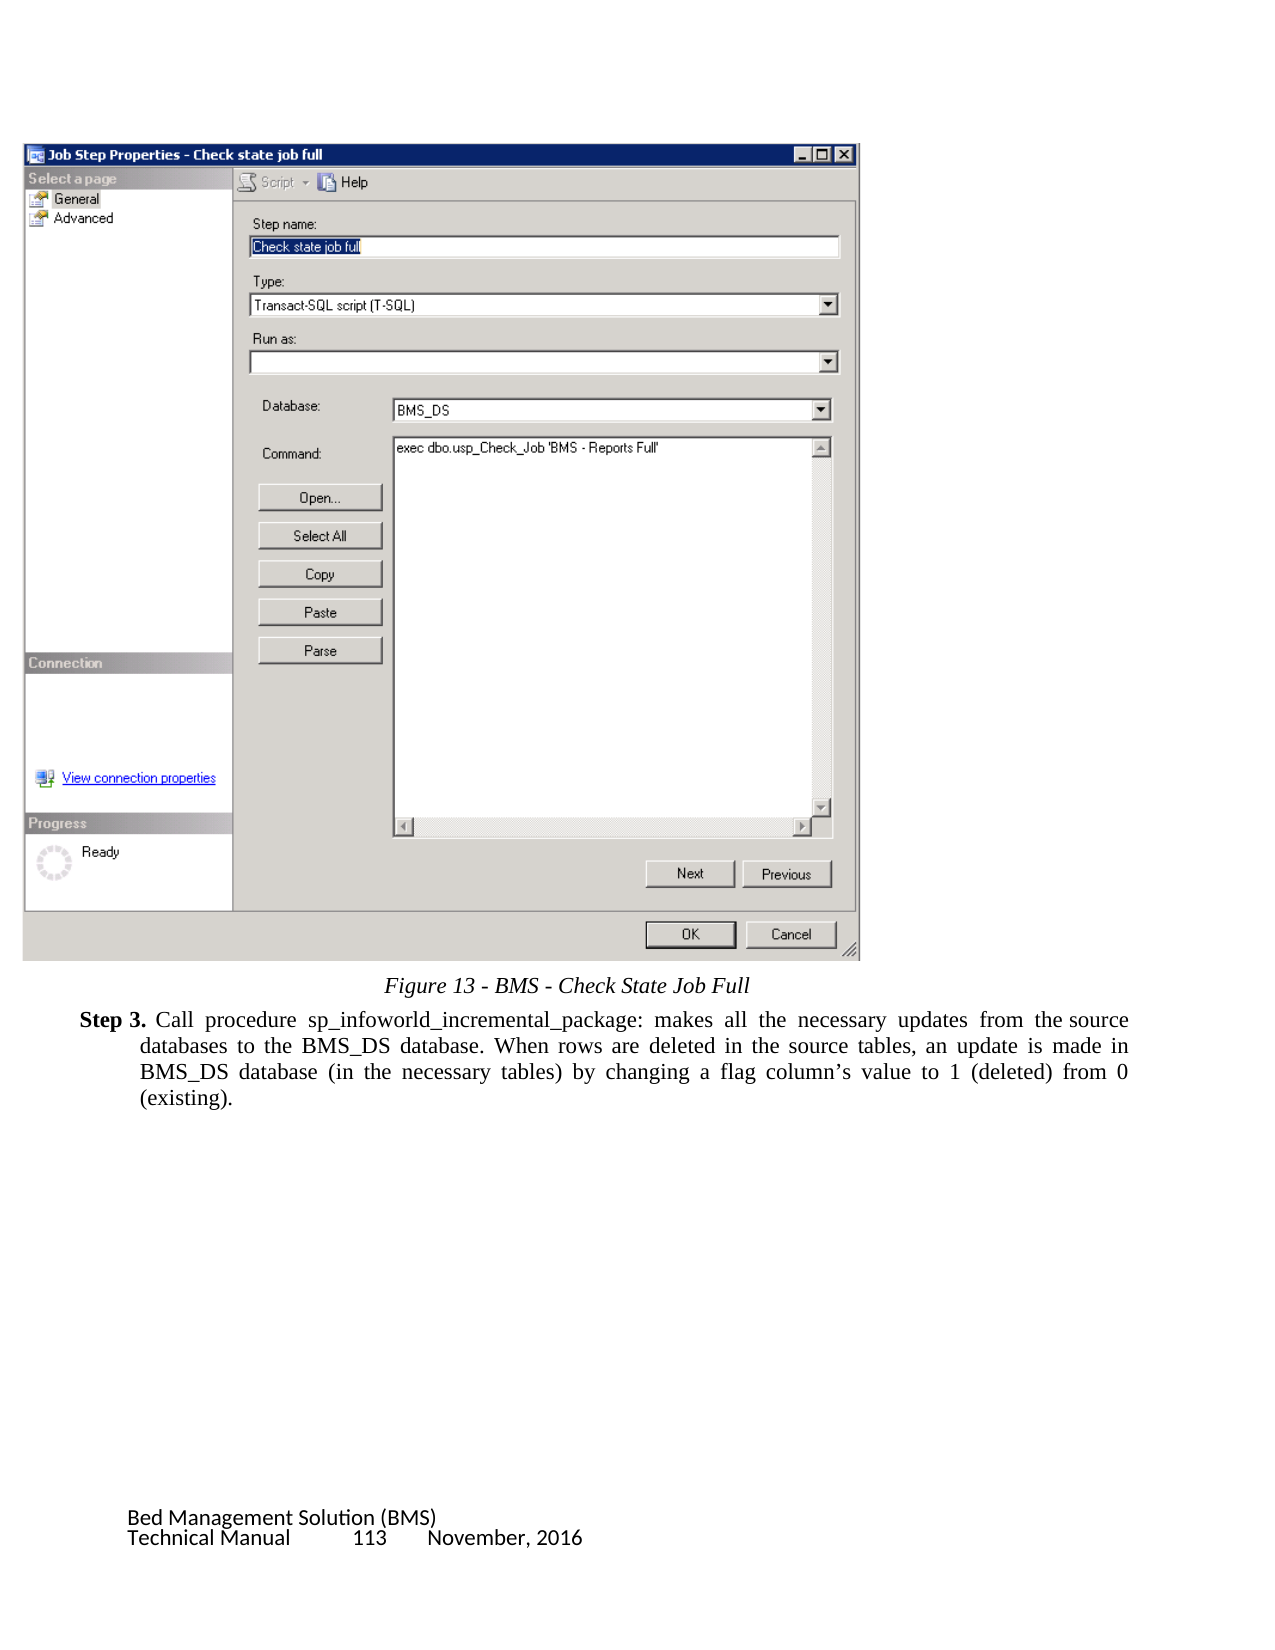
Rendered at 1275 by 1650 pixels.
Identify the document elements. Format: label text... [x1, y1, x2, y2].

text Step 3. Call procedure sp_infoworld_incremental_package: makes all the necessary updates from the source databases to the BMS_DS database. When rows are deleted in the source tables, an update is made in BMS_DS database (in the necessary tables) by changing a flag column’s value to 1 (deleted) from 0 (existing). [79, 1006, 1129, 1111]
text Figure 13 - BMS - Check State Job Full [384, 972, 1148, 998]
picture [22, 143, 861, 961]
